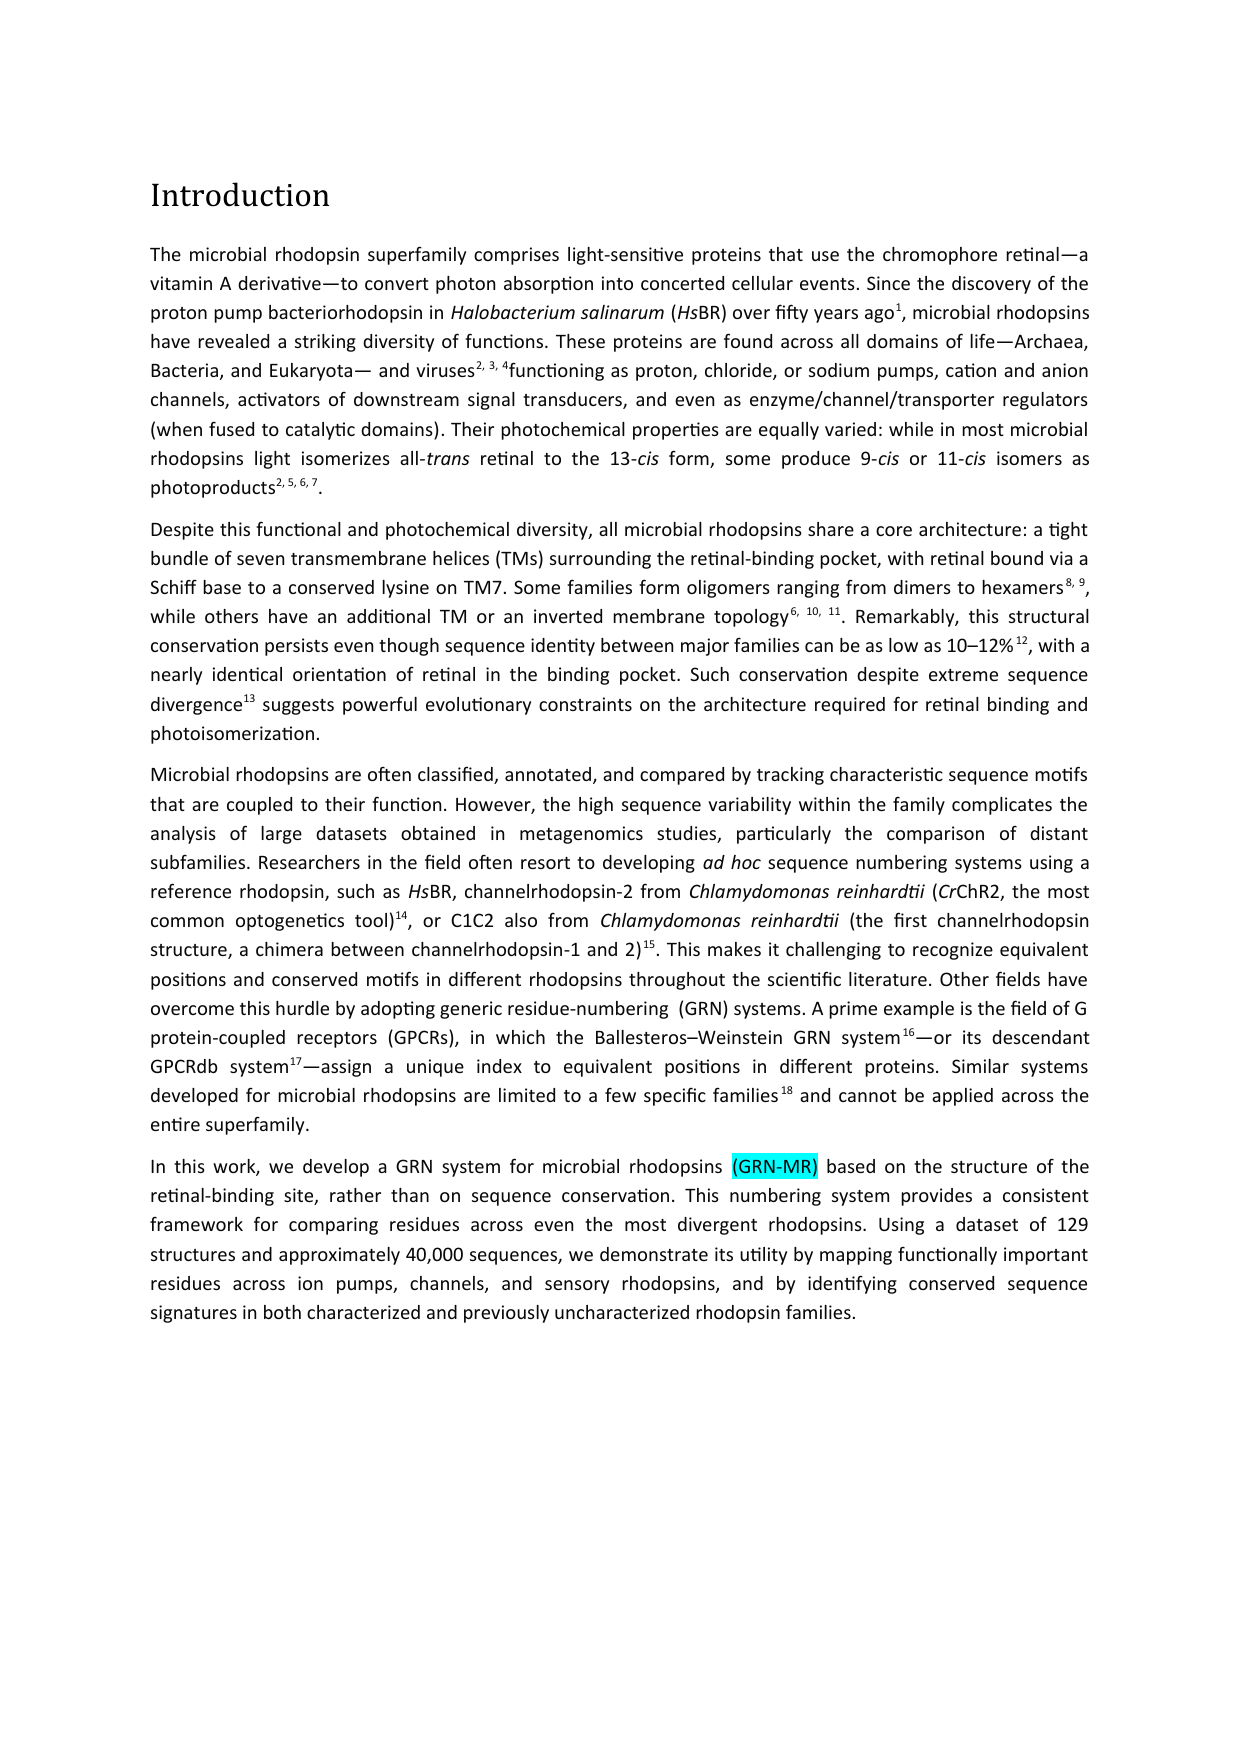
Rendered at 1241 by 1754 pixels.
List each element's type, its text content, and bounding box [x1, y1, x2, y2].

text Despite this functional and photochemical diversity, all microbial rhodopsins share a core architecture: a tight bundle of seven transmembrane helices (TMs) surrounding the retinal-binding pocket, with retinal bound via a Schiff base to a conserved lysine on TM7. Some families form oligomers ranging from dimers to hexamers8, 9, while others have an additional TM or an inverted membrane topology6, 10, 11. Remarkably, this structural conservation persists even though sequence identity between major families can be as low as 10–12%12, with a nearly identical orientation of retinal in the binding pocket. Such conservation despite extreme sequence divergence13 suggests powerful evolutionary constraints on the architecture required for retinal binding and photoisomerization. [150, 516, 1090, 745]
subtitle Introduction [150, 175, 1090, 214]
text Microbial rhodopsins are often classified, annotated, and compared by tracking characteristic sequence motifs that are coupled to their function. However, the high sequence variability within the family complicates the analysis of large datasets obtained in metagenomics studies, particularly the comparison of distant subfamilies. Researchers in the field often resort to developing ad hoc sequence numbering systems using a reference rhodopsin, such as HsBR, channelrhodopsin-2 from Chlamydomonas reinhardtii (CrChR2, the most common optogenetics tool)14, or C1C2 also from Chlamydomonas reinhardtii (the first channelrhodopsin structure, a chimera between channelrhodopsin-1 and 2)15. This makes it challenging to recognize equivalent positions and conserved motifs in different rhodopsins throughout the scientific literature. Other fields have overcome this hurdle by adopting generic residue-numbering (GRN) systems. A prime example is the field of G protein-coupled receptors (GPCRs), in which the Ballesteros–Weinstein GRN system16—or its descendant GPCRdb system17—assign a unique index to equivalent positions in different proteins. Similar systems developed for microbial rhodopsins are limited to a few specific families18 and cannot be applied across the entire superfamily. [150, 762, 1090, 1137]
text The microbial rhodopsin superfamily comprises light-sensitive proteins that use the chromophore retinal—a vitamin A derivative—to convert photon absorption into concerted cellular events. Since the discovery of the proton pump bacteriorhodopsin in Halobacterium salinarum (HsBR) over fifty years ago1, microbial rhodopsins have revealed a striking diversity of functions. These proteins are found across all domains of life—Archaea, Bacteria, and Eukaryota— and viruses2, 3, 4functioning as proton, chloride, or sodium pumps, cation and anion channels, activators of downstream signal transducers, and even as enzyme/channel/transporter regulators (when fused to catalytic domains). Their photochemical properties are equally varied: while in most microbial rhodopsins light isomerizes all-trans retinal to the 13-cis form, some produce 9-cis or 11-cis isomers as photoproducts2, 5, 6, 7. [150, 241, 1090, 499]
text In this work, we develop a GRN system for microbial rhodopsins (GRN-MR) based on the structure of the retinal-binding site, rather than on sequence conservation. This numbering system provides a consistent framework for comparing residues across even the most divergent rhodopsins. Using a dataset of 129 structures and approximately 40,000 sequences, we demonstrate its utility by mapping functionally important residues across ion pumps, channels, and sensory rhodopsins, and by identifying conserved sequence signatures in both characterized and previously uncharacterized rhodopsin families. [150, 1153, 1090, 1324]
